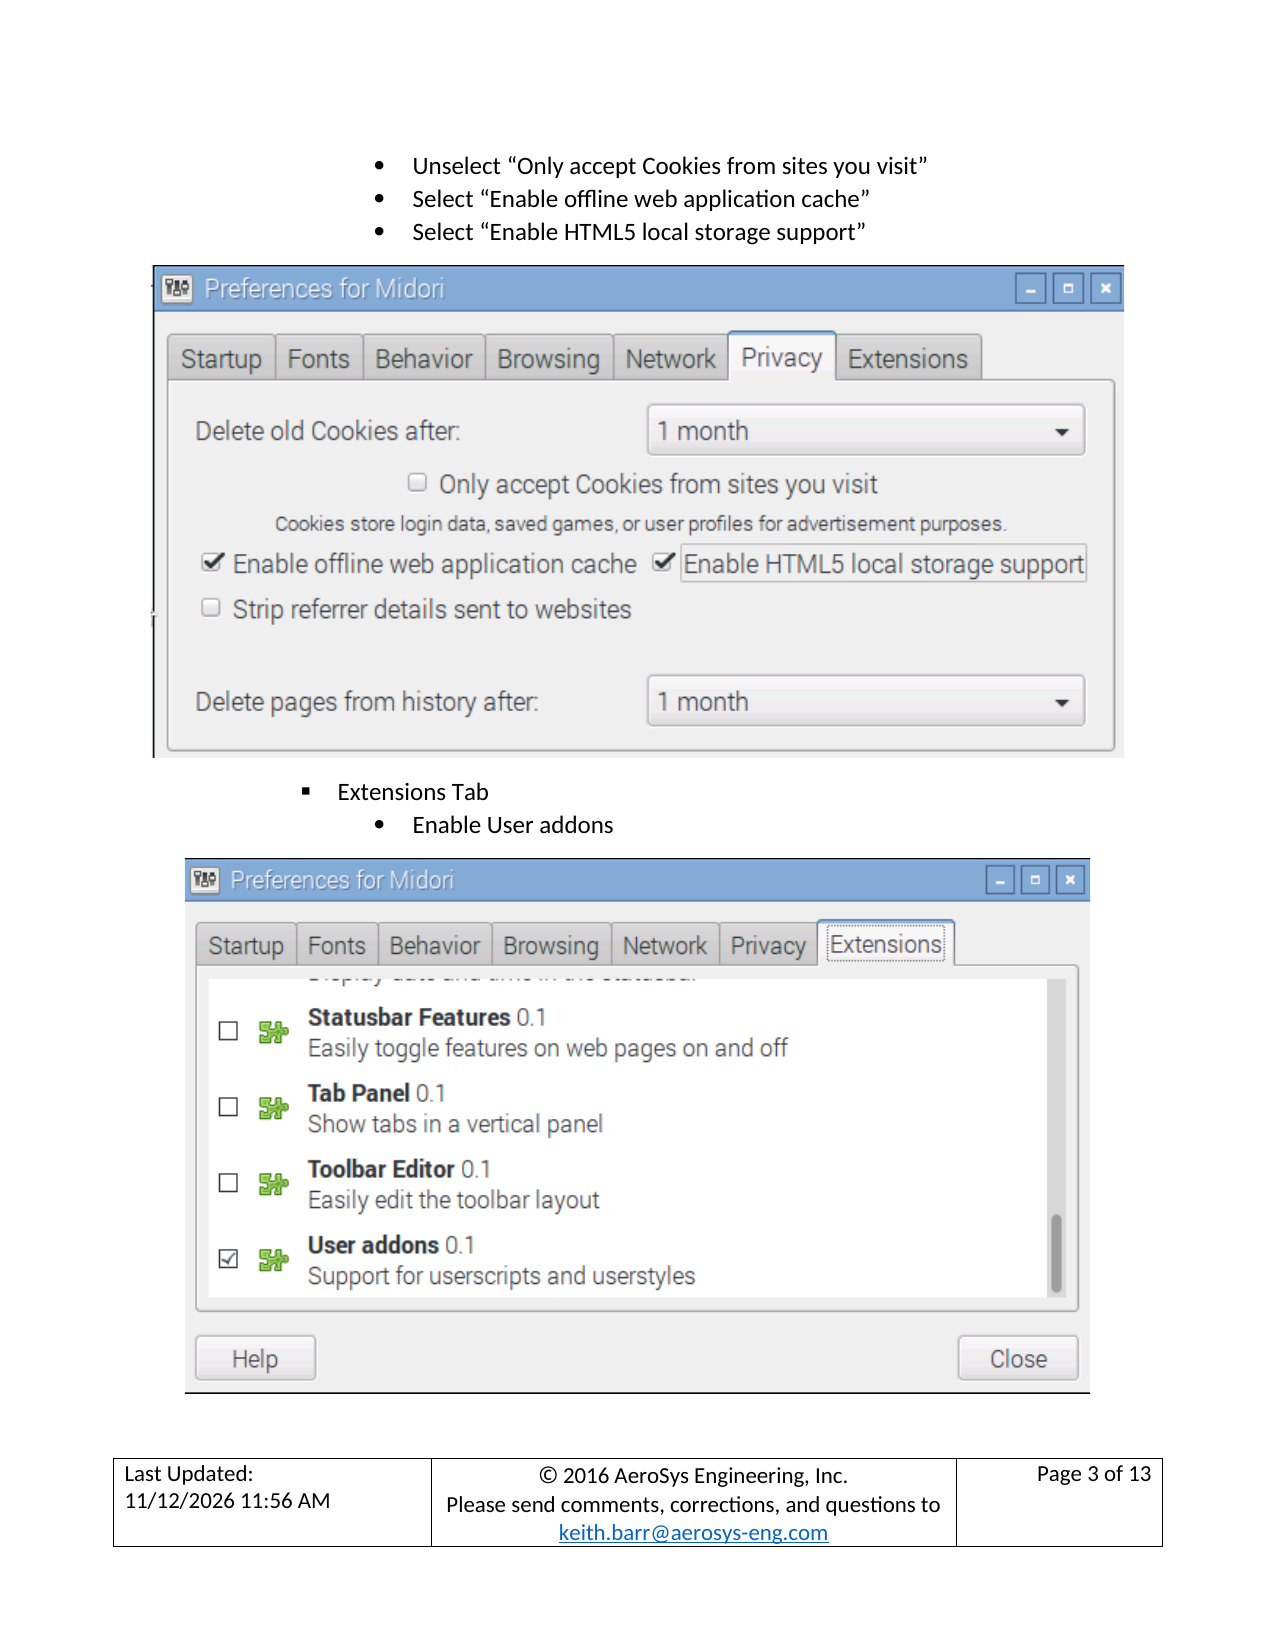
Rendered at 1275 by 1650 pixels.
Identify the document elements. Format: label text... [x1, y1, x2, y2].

picture [150, 265, 1125, 758]
list Select “Enable HTML5 local storage support” [375, 216, 1162, 246]
picture [184, 858, 1091, 1394]
list Unselect “Only accept Cookies from sites you visit” [375, 150, 1162, 181]
list Select “Enable offline web application cache” [375, 183, 1162, 213]
list Enable User addons [375, 809, 1162, 840]
list Extensions Tab [300, 776, 1162, 807]
